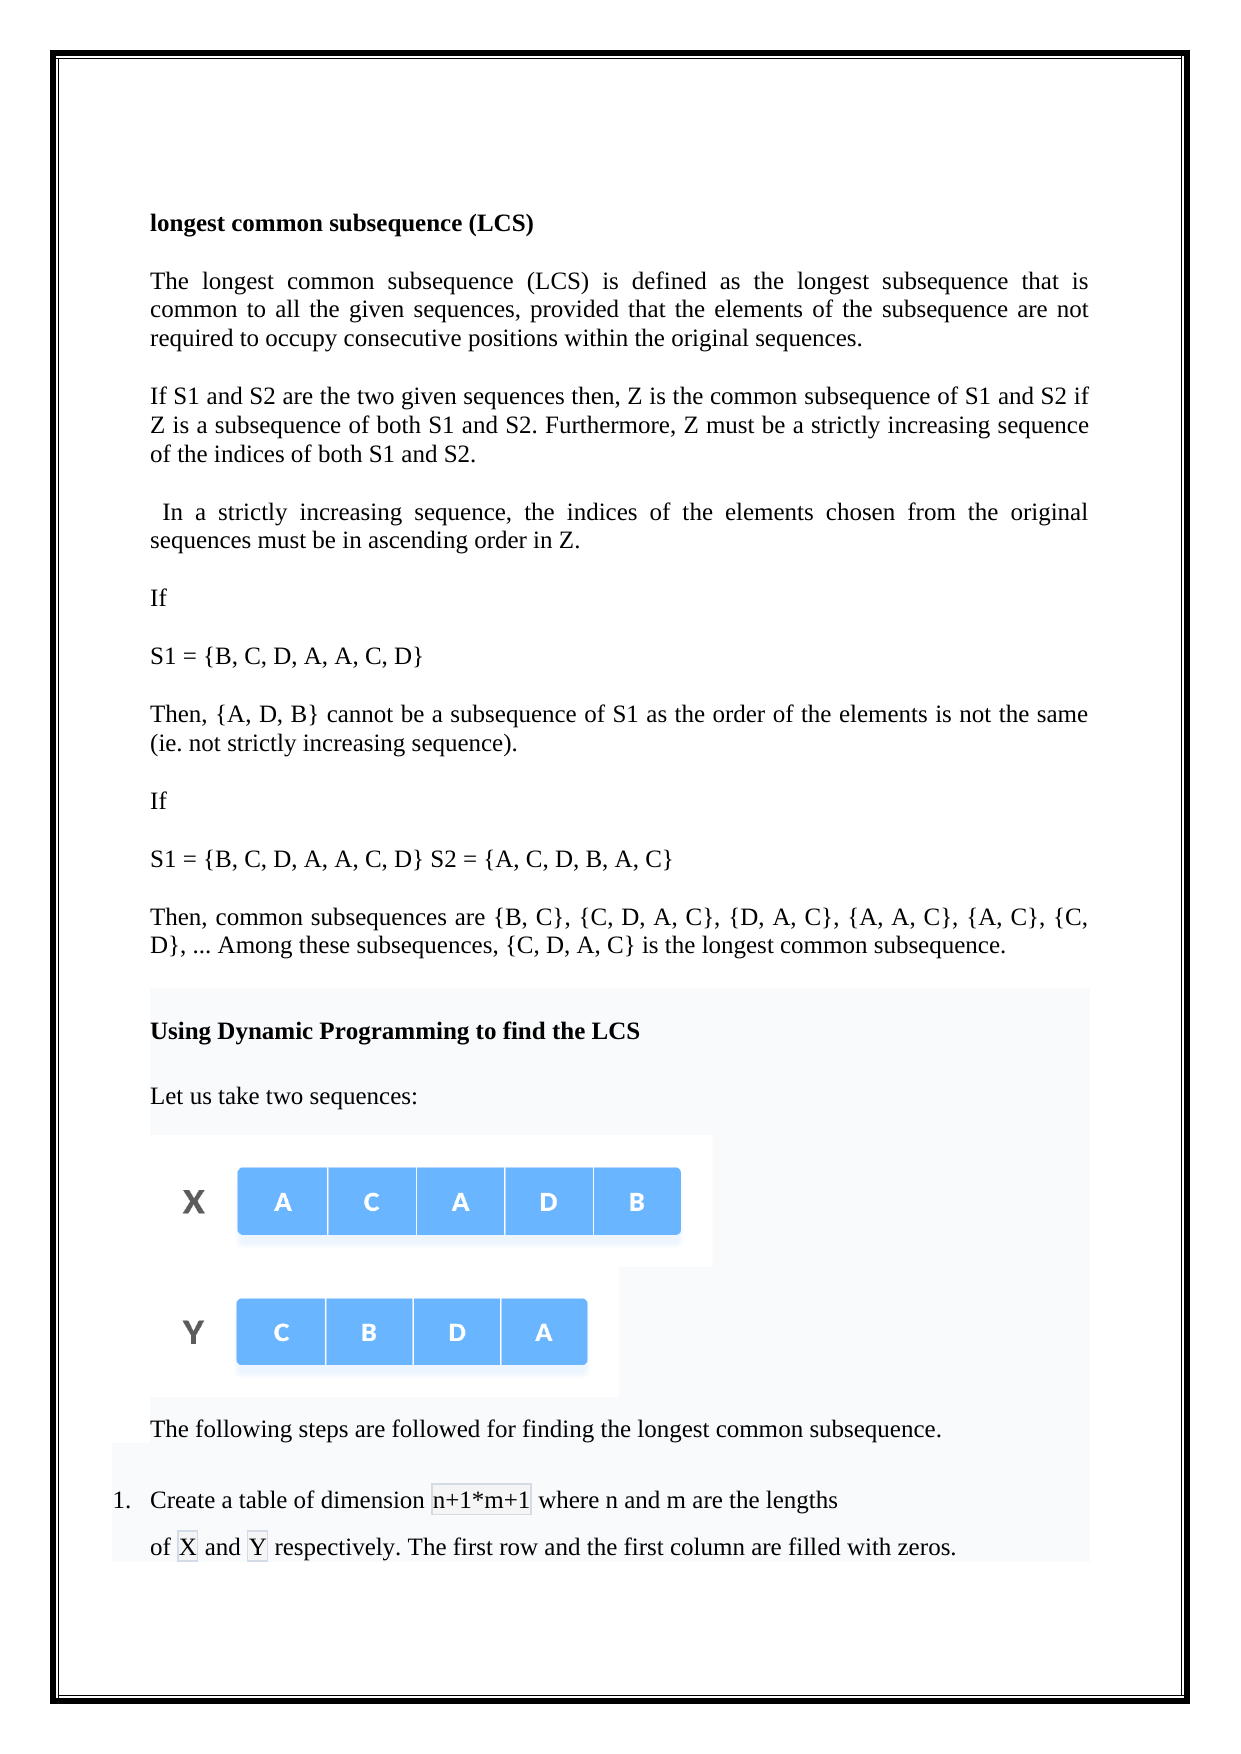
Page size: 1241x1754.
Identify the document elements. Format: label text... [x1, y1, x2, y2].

text Let us take two sequences: [150, 1063, 1090, 1110]
text The longest common subsequence (LCS) is defined as the longest subsequence that is common to all the given sequences, provided that the elements of the subsequence are not required to occupy consecutive positions within the original sequences. [150, 266, 1090, 352]
text S1 = {B, C, D, A, A, C, D} S2 = {A, C, D, B, A, C} [150, 844, 1090, 872]
text Then, common subsequences are {B, C}, {C, D, A, C}, {D, A, C}, {A, A, C}, {A, C}, {C, D}, ... Among these subsequences, {C, D, A, C} is the longest common subsequence. [150, 902, 1090, 959]
text If [150, 786, 1090, 814]
text S1 = {B, C, D, A, A, C, D} [150, 641, 1090, 670]
text Then, {A, D, B} cannot be a subsequence of S1 as the order of the elements is not the same (ie. not strictly increasing sequence). [150, 699, 1090, 757]
text In a strictly increasing sequence, the indices of the elements chosen from the original sequences must be in ascending order in Z. [150, 497, 1090, 554]
text longest common subsequence (LCS) [150, 208, 1090, 237]
text If S1 and S2 are the two given sequences then, Z is the common subsequence of S1 and S2 if Z is a subsequence of both S1 and S2. Furthermore, Z must be a strictly increasing sequence of the indices of both S1 and S2. [150, 381, 1090, 467]
text The following steps are followed for finding the longest common subsequence. [150, 1396, 1090, 1443]
text If [150, 583, 1090, 612]
picture [150, 1135, 713, 1397]
subtitle Using Dynamic Programming to find the LCS [150, 988, 1090, 1044]
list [112, 1468, 1090, 1562]
